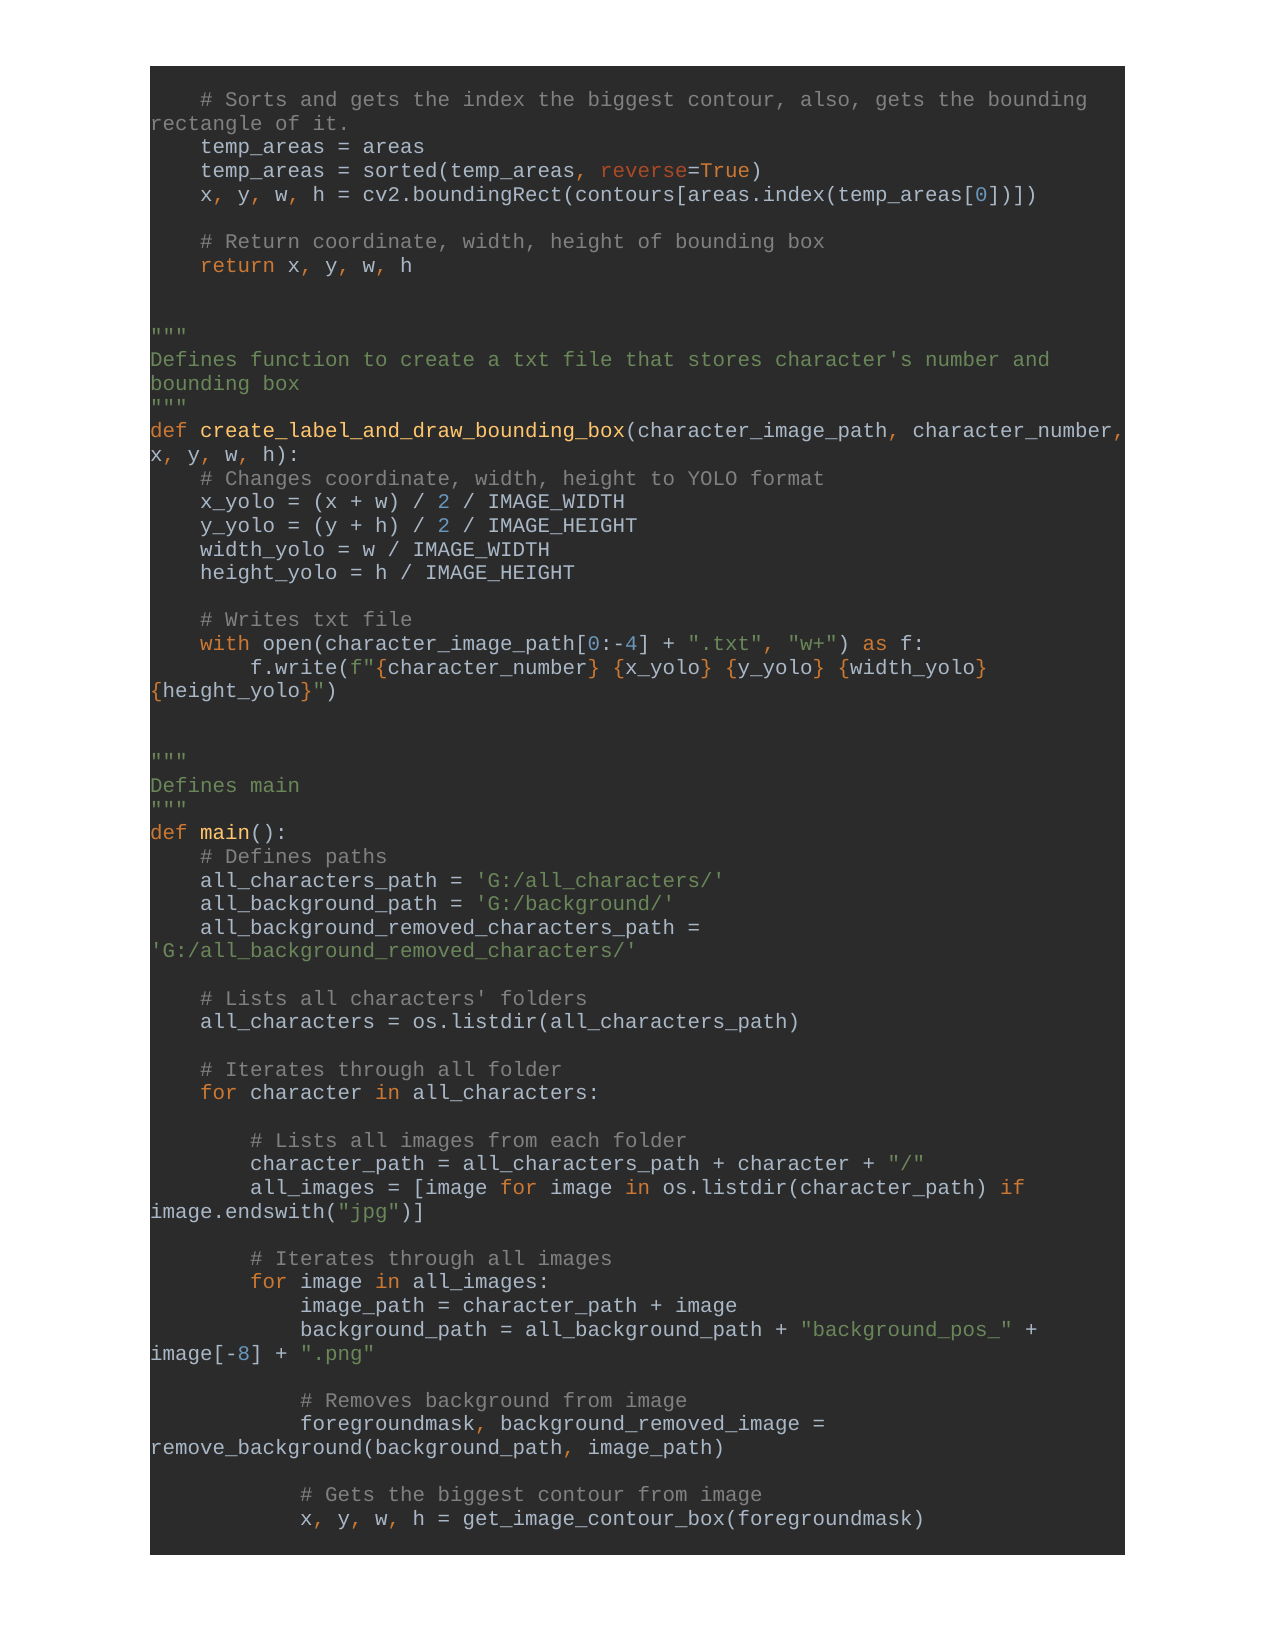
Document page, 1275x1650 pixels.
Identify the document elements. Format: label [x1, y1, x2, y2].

text [150, 66, 1125, 1555]
